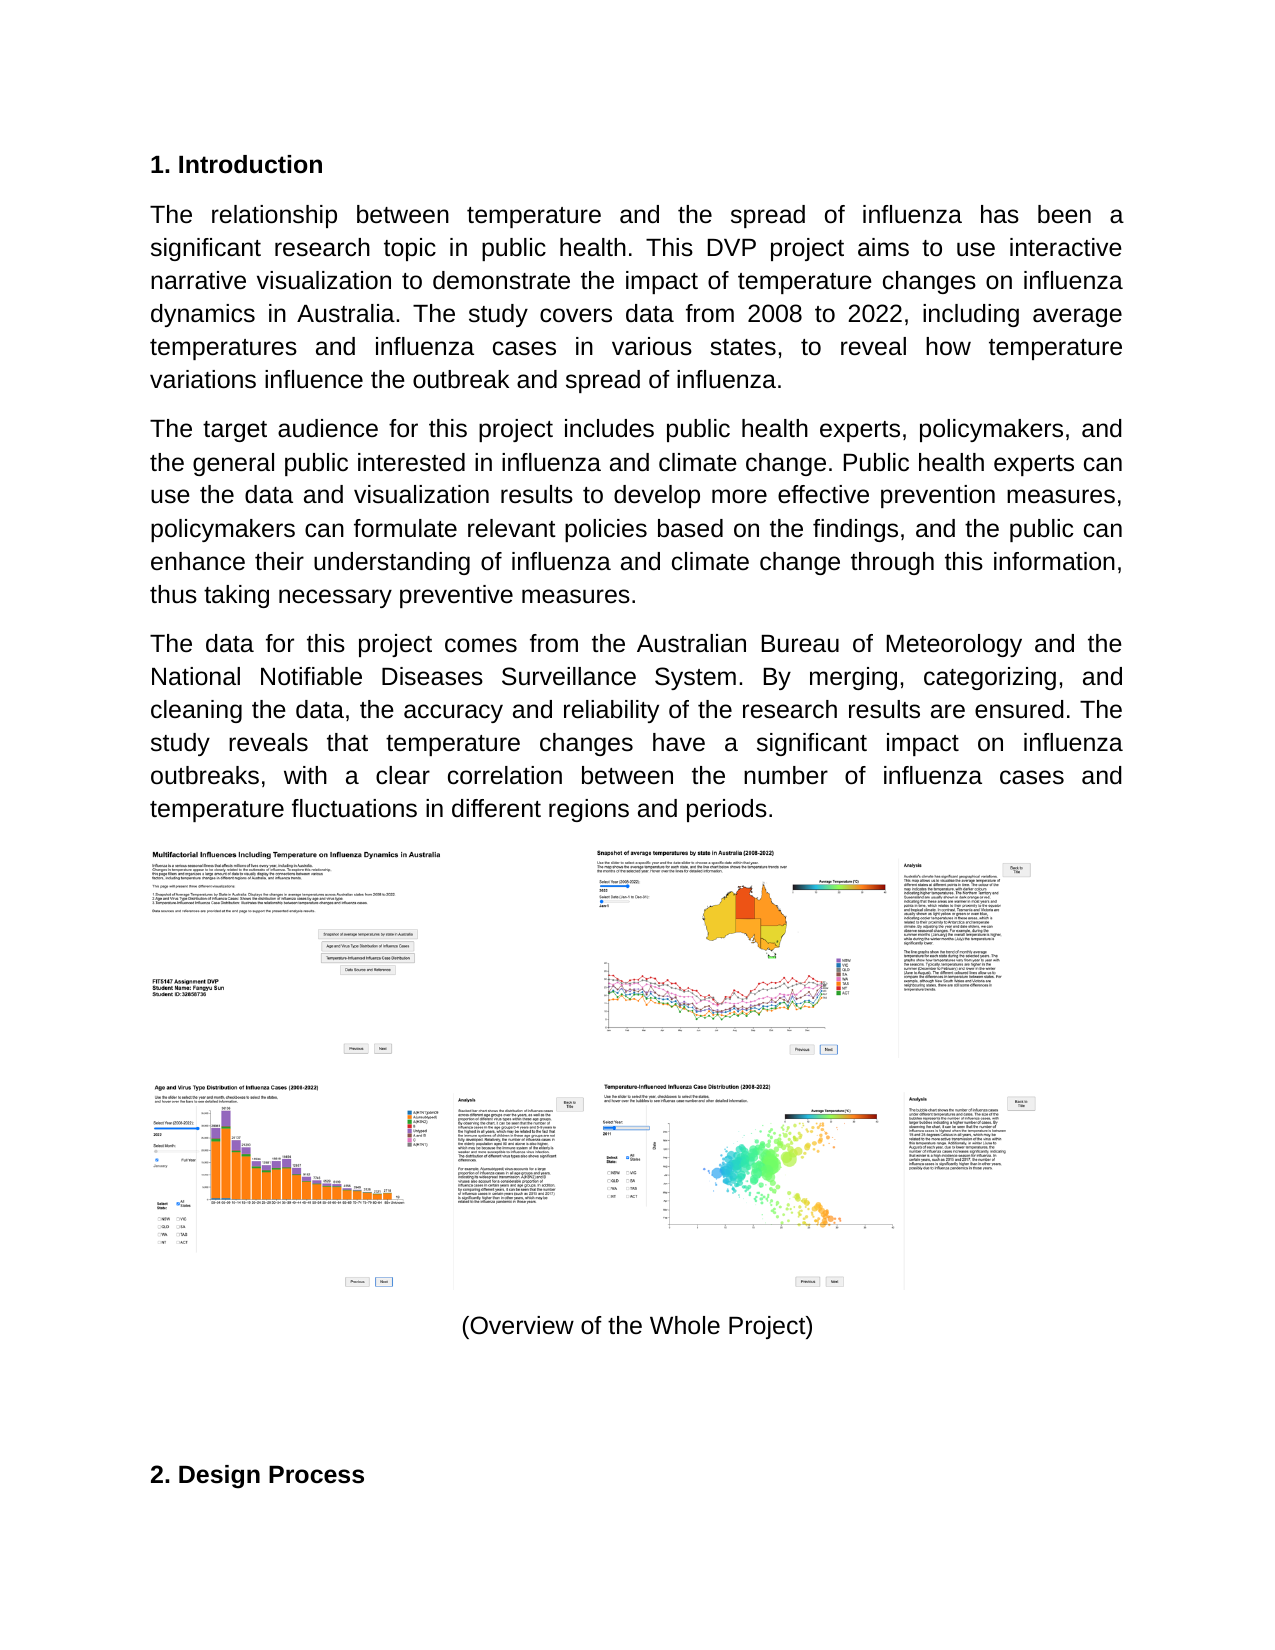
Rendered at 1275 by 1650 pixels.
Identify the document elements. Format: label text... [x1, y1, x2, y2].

text (Overview of the Whole Project) [150, 1311, 1125, 1340]
text 1. Introduction [150, 150, 1125, 179]
picture [601, 1078, 1037, 1290]
text The target audience for this project includes public health experts, policymakers, and the general public interested in influenza and climate change. Public health experts can use the data and visualization results to develop more effective prevention measures, policymakers can formulate relevant policies based on the findings, and the public can enhance their understanding of influenza and climate change through this information, thus taking necessary preventive measures. [150, 414, 1125, 608]
picture [150, 1078, 588, 1290]
picture [150, 846, 588, 1058]
text 2. Design Process [150, 1460, 1125, 1489]
text The data for this project comes from the Australian Bureau of Meteorology and the National Notifiable Diseases Surveillance System. By merging, categorizing, and cleaning the data, the accuracy and reliability of the research results are ensured. The study reveals that temperature changes have a significant impact on influenza outbreaks, with a clear correlation between the number of influenza cases and temperature fluctuations in different regions and periods. [150, 629, 1125, 823]
text The relationship between temperature and the spread of influenza has been a significant research topic in public health. This DVP project aims to use interactive narrative visualization to demonstrate the impact of temperature changes on influenza dynamics in Australia. The study covers data from 2008 to 2022, including average temperatures and influenza cases in various states, to reveal how temperature variations influence the outbreak and spread of influenza. [150, 200, 1125, 393]
picture [594, 844, 1034, 1058]
